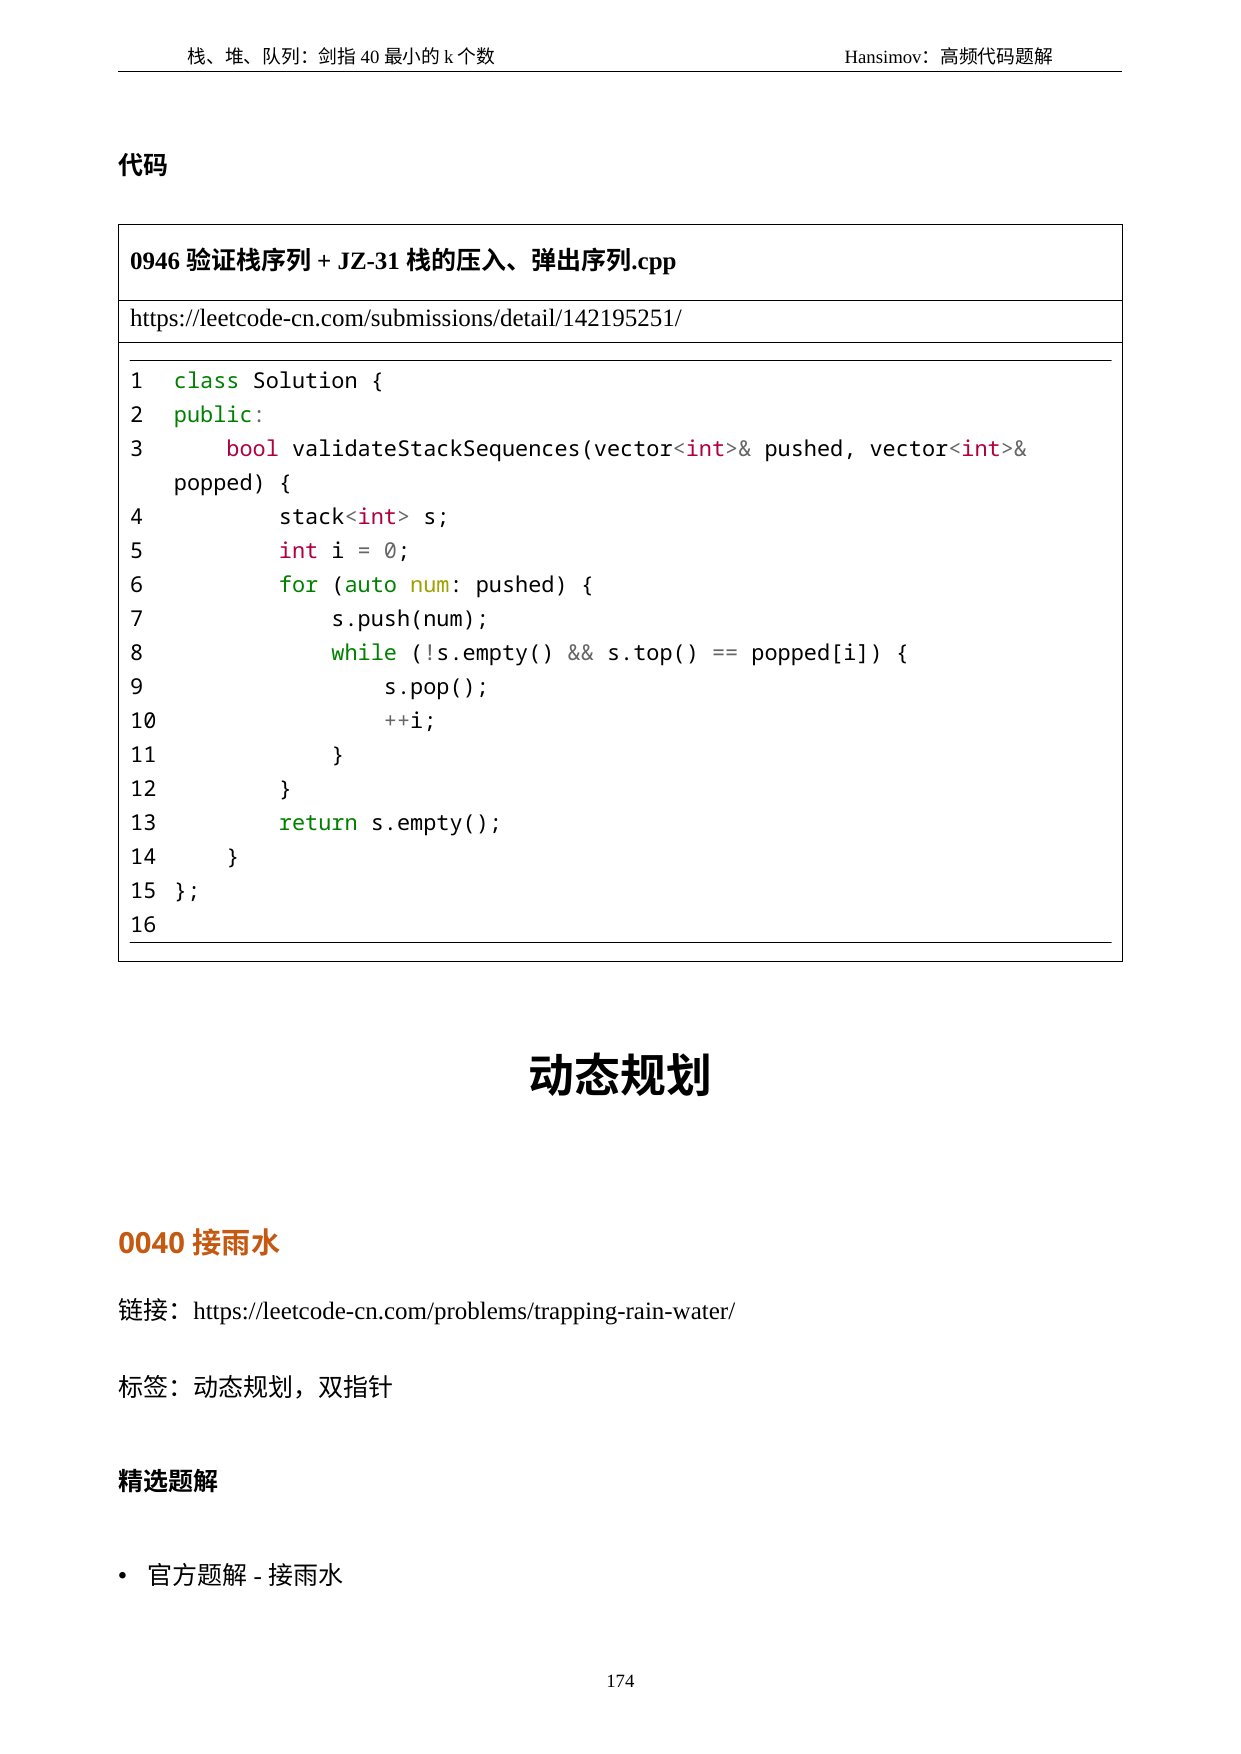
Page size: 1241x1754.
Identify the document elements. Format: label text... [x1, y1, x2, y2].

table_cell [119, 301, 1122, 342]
subtitle 精选题解 [118, 1446, 1097, 1513]
subtitle 代码 [118, 130, 1097, 198]
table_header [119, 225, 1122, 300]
text 官方题解 - 接雨水 [118, 1539, 1122, 1607]
subtitle 0040 接雨水 [118, 1207, 1097, 1275]
text 链接：https://leetcode-cn.com/problems/trapping-rain-water/ [118, 1275, 1122, 1343]
text 标签：动态规划，双指针 [118, 1352, 1122, 1419]
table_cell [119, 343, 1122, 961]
subtitle 动态规划 [118, 1038, 1122, 1106]
